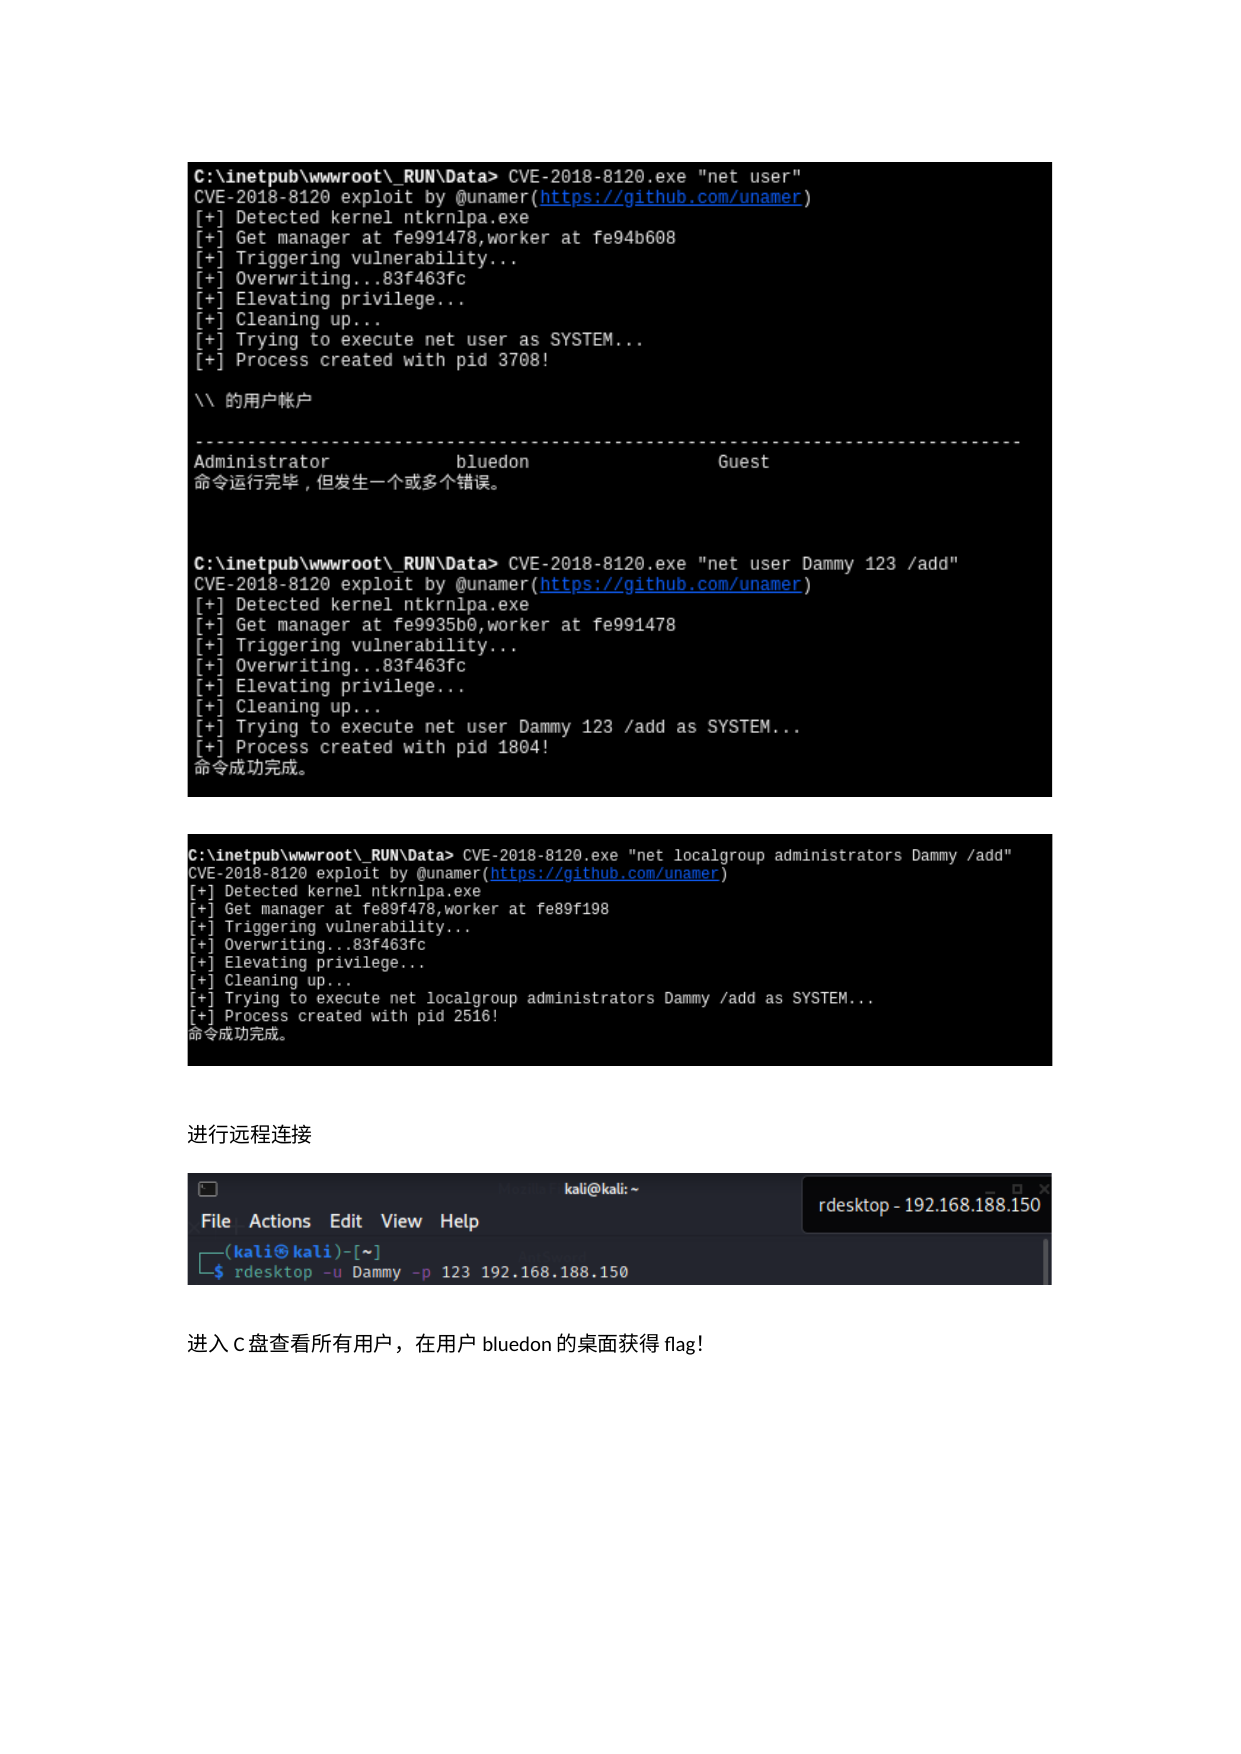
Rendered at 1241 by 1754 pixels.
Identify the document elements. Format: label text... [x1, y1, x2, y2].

list 进入C盘查看所有用户，在用户bluedon的桌面获得flag！ [187, 1326, 1053, 1358]
picture [187, 162, 1053, 797]
picture [187, 1173, 1052, 1285]
picture [187, 834, 1053, 1066]
list 进行远程连接 [187, 1117, 1053, 1150]
